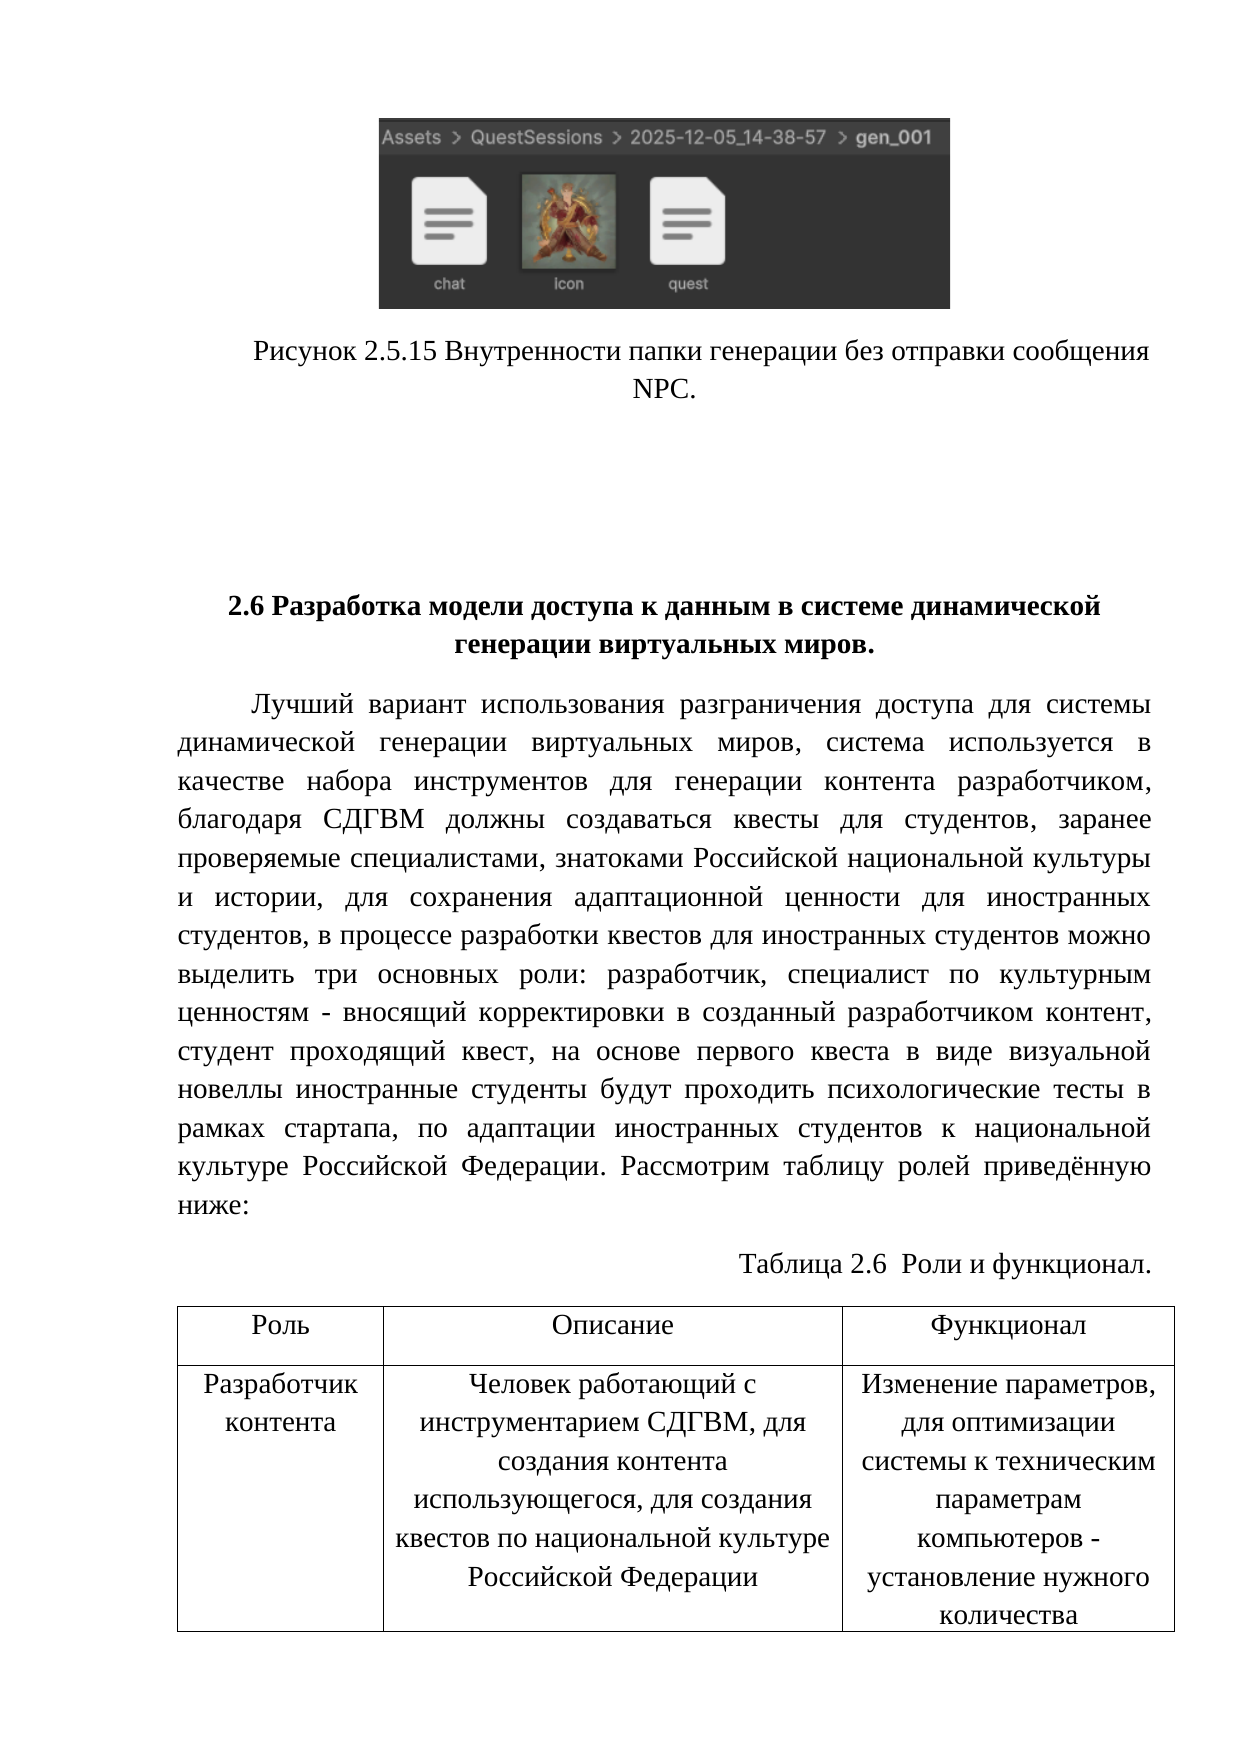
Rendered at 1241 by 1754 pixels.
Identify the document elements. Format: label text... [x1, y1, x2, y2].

table_header Функционал [843, 1307, 1174, 1365]
text Таблица 2.6 Роли и функционал. [177, 1246, 1152, 1280]
table_header Описание [384, 1307, 842, 1365]
text 2.6 Разработка модели доступа к данным в системе динамической генерации виртуальных миров. [177, 549, 1152, 660]
text Лучший вариант использования разграничения доступа для системы динамической генерации виртуальных миров, система используется в качестве набора инструментов для генерации контента разработчиком, благодаря СДГВМ должны создаваться квесты для студентов, заранее проверяемые специалистами, знатоками Российской национальной культуры и истории, для сохранения адаптационной ценности для иностранных студентов, в процессе разработки квестов для иностранных студентов можно выделить три основных роли: разработчик, специалист по культурным ценностям - вносящий корректировки в созданный разработчиком контент, студент проходящий квест, на основе первого квеста в виде визуальной новеллы иностранные студенты будут проходить психологические тесты в рамках стартапа, по адаптации иностранных студентов к национальной культуре Российской Федерации. Рассмотрим таблицу ролей приведённую ниже: [177, 686, 1152, 1221]
picture [378, 118, 951, 309]
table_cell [843, 1366, 1174, 1631]
text Рисунок 2.5.15 Внутренности папки генерации без отправки сообщения NPC. [177, 333, 1152, 405]
table_header Роль [178, 1307, 383, 1365]
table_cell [178, 1366, 383, 1631]
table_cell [384, 1366, 842, 1631]
